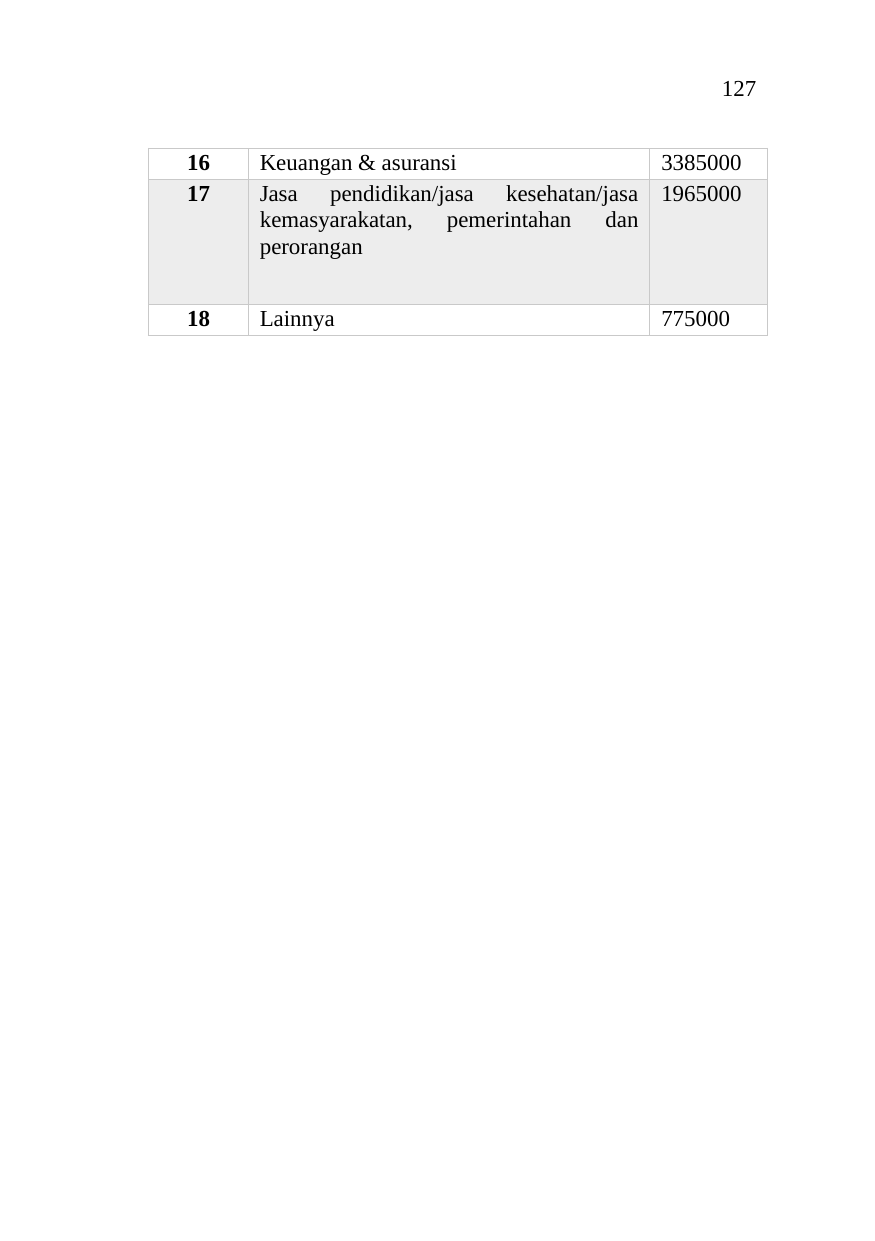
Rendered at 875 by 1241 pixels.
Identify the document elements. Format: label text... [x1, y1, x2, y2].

table_cell Keuangan & asuransi [249, 149, 649, 179]
table_cell 775000 [650, 305, 767, 335]
table_cell 16 [149, 149, 248, 179]
table_cell Lainnya [249, 305, 649, 335]
table_cell 1965000 [650, 180, 767, 304]
table_cell Jasa pendidikan/jasa kesehatan/jasa kemasyarakatan, pemerintahan dan perorangan [249, 180, 649, 304]
table_cell 3385000 [650, 149, 767, 179]
table_cell 17 [149, 180, 248, 304]
table_cell 18 [149, 305, 248, 335]
